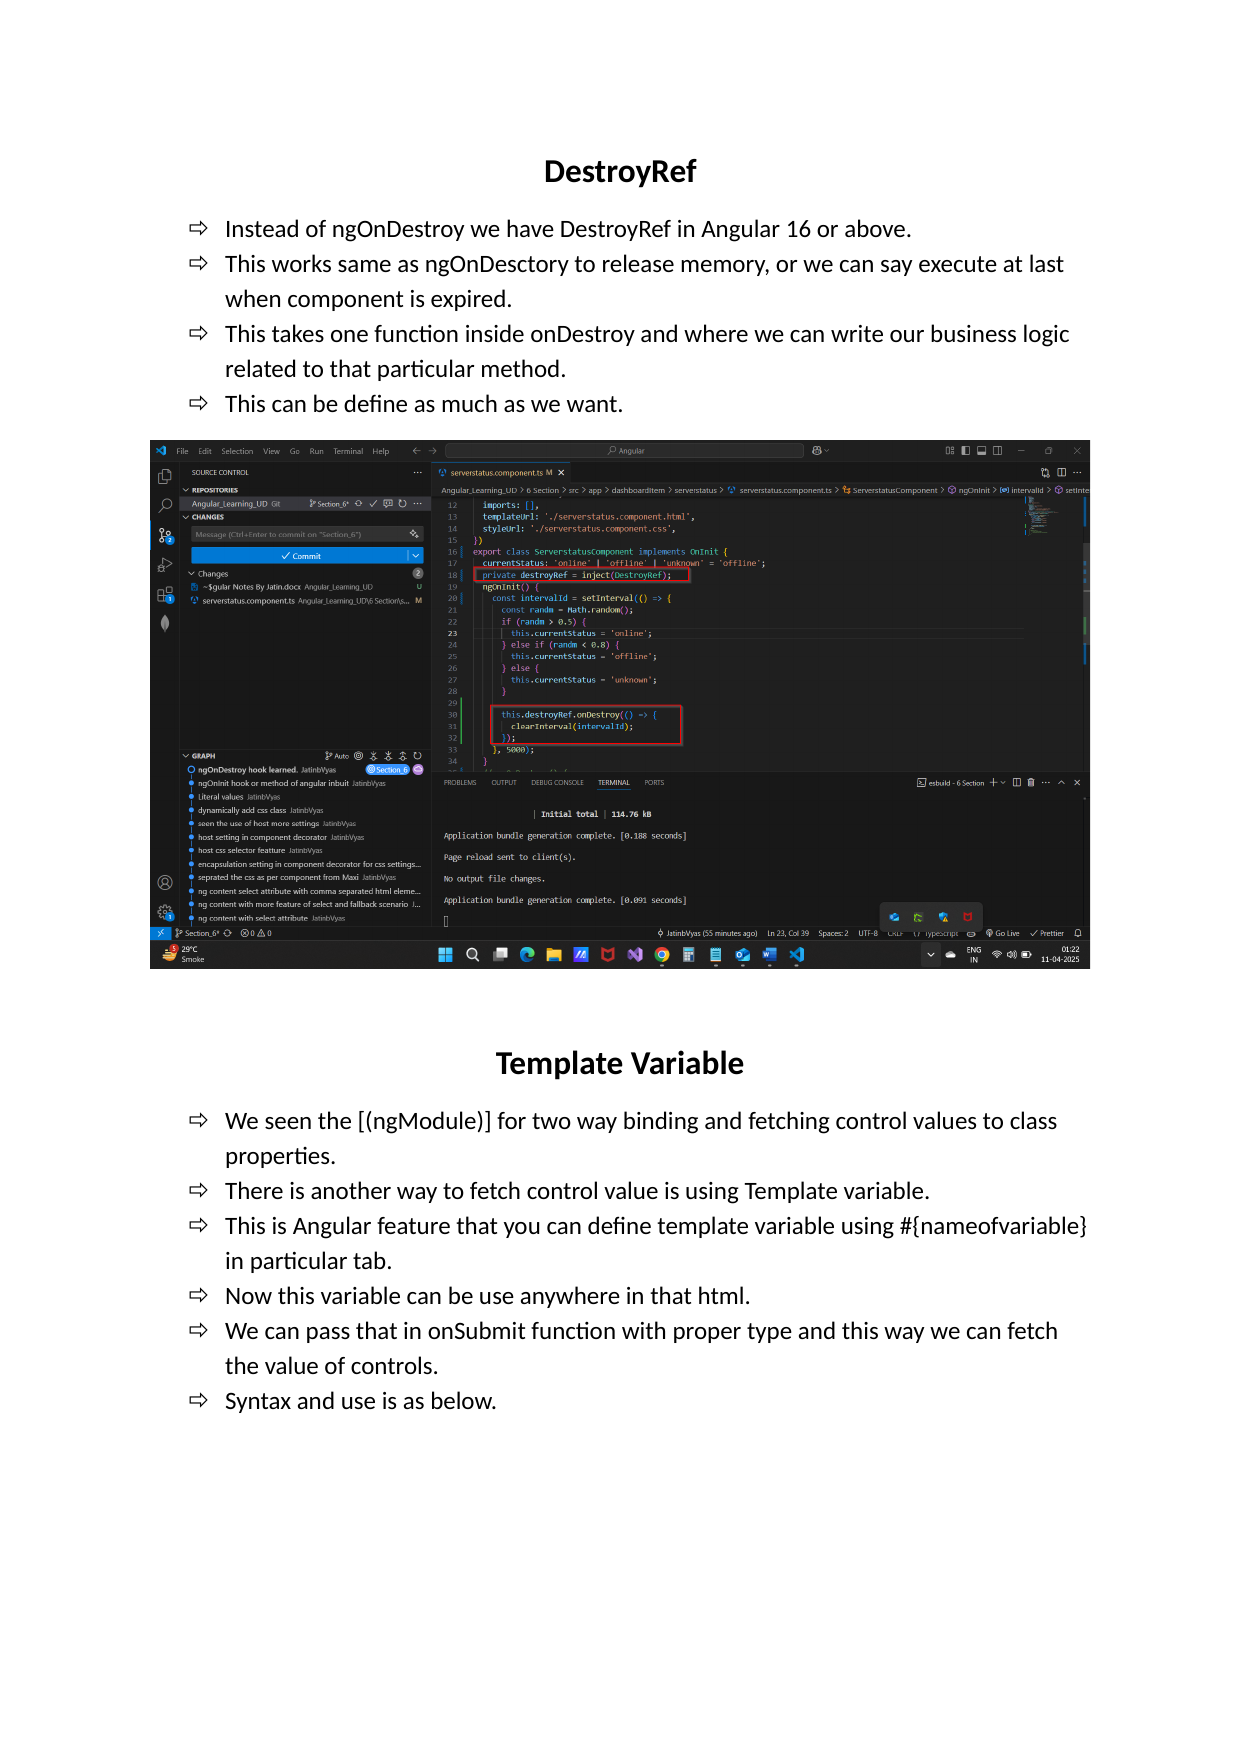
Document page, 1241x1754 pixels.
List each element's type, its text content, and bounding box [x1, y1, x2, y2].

list Now this variable can be use anywhere in that html. [187, 1280, 1090, 1311]
list This is Angular feature that you can define template variable using #{nameofvariable} in particular tab. [187, 1210, 1090, 1276]
list Instead of ngOnDestroy we have DestroyRef in Angular 16 or above. [187, 213, 1090, 244]
list This works same as ngOnDesctory to release memory, or we can say execute at last when component is expired. [187, 248, 1090, 314]
list This takes one function inside onDestroy and where we can write our business logic related to that particular method. [187, 318, 1090, 384]
list We can pass that in onSubmit function with proper type and this way we can fetch the value of controls. [187, 1315, 1090, 1381]
list We seen the [(ngModule)] for two way binding and fetching control values to class properties. [187, 1105, 1090, 1171]
text Template Variable [150, 1042, 1090, 1082]
picture [150, 440, 1091, 969]
list Syntax and use is as below. [187, 1385, 1090, 1416]
text DestroyRef [150, 150, 1090, 191]
list There is another way to fetch control value is using Template variable. [187, 1175, 1090, 1206]
list This can be define as much as we want. [187, 388, 1090, 419]
